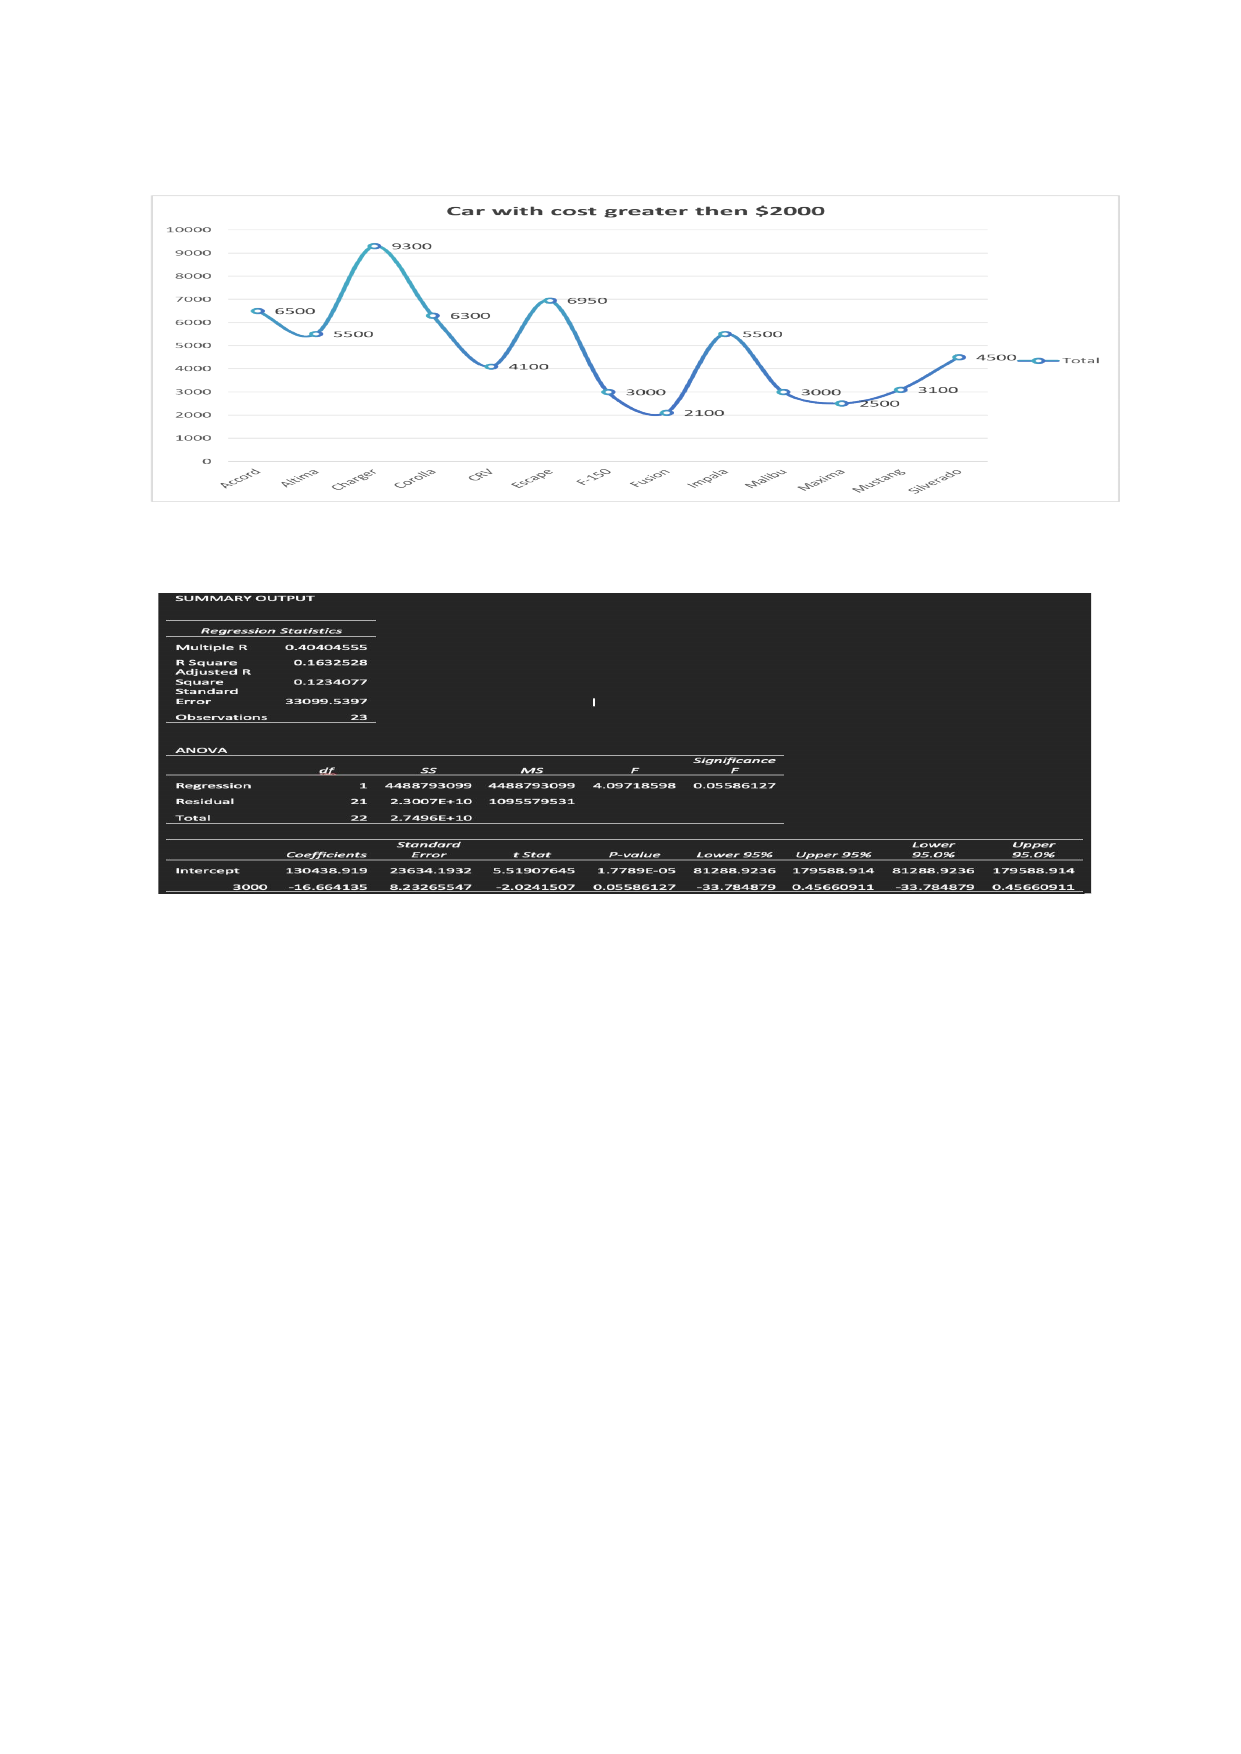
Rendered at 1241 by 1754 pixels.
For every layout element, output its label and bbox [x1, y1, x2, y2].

picture [150, 195, 1120, 502]
picture [158, 593, 1092, 894]
